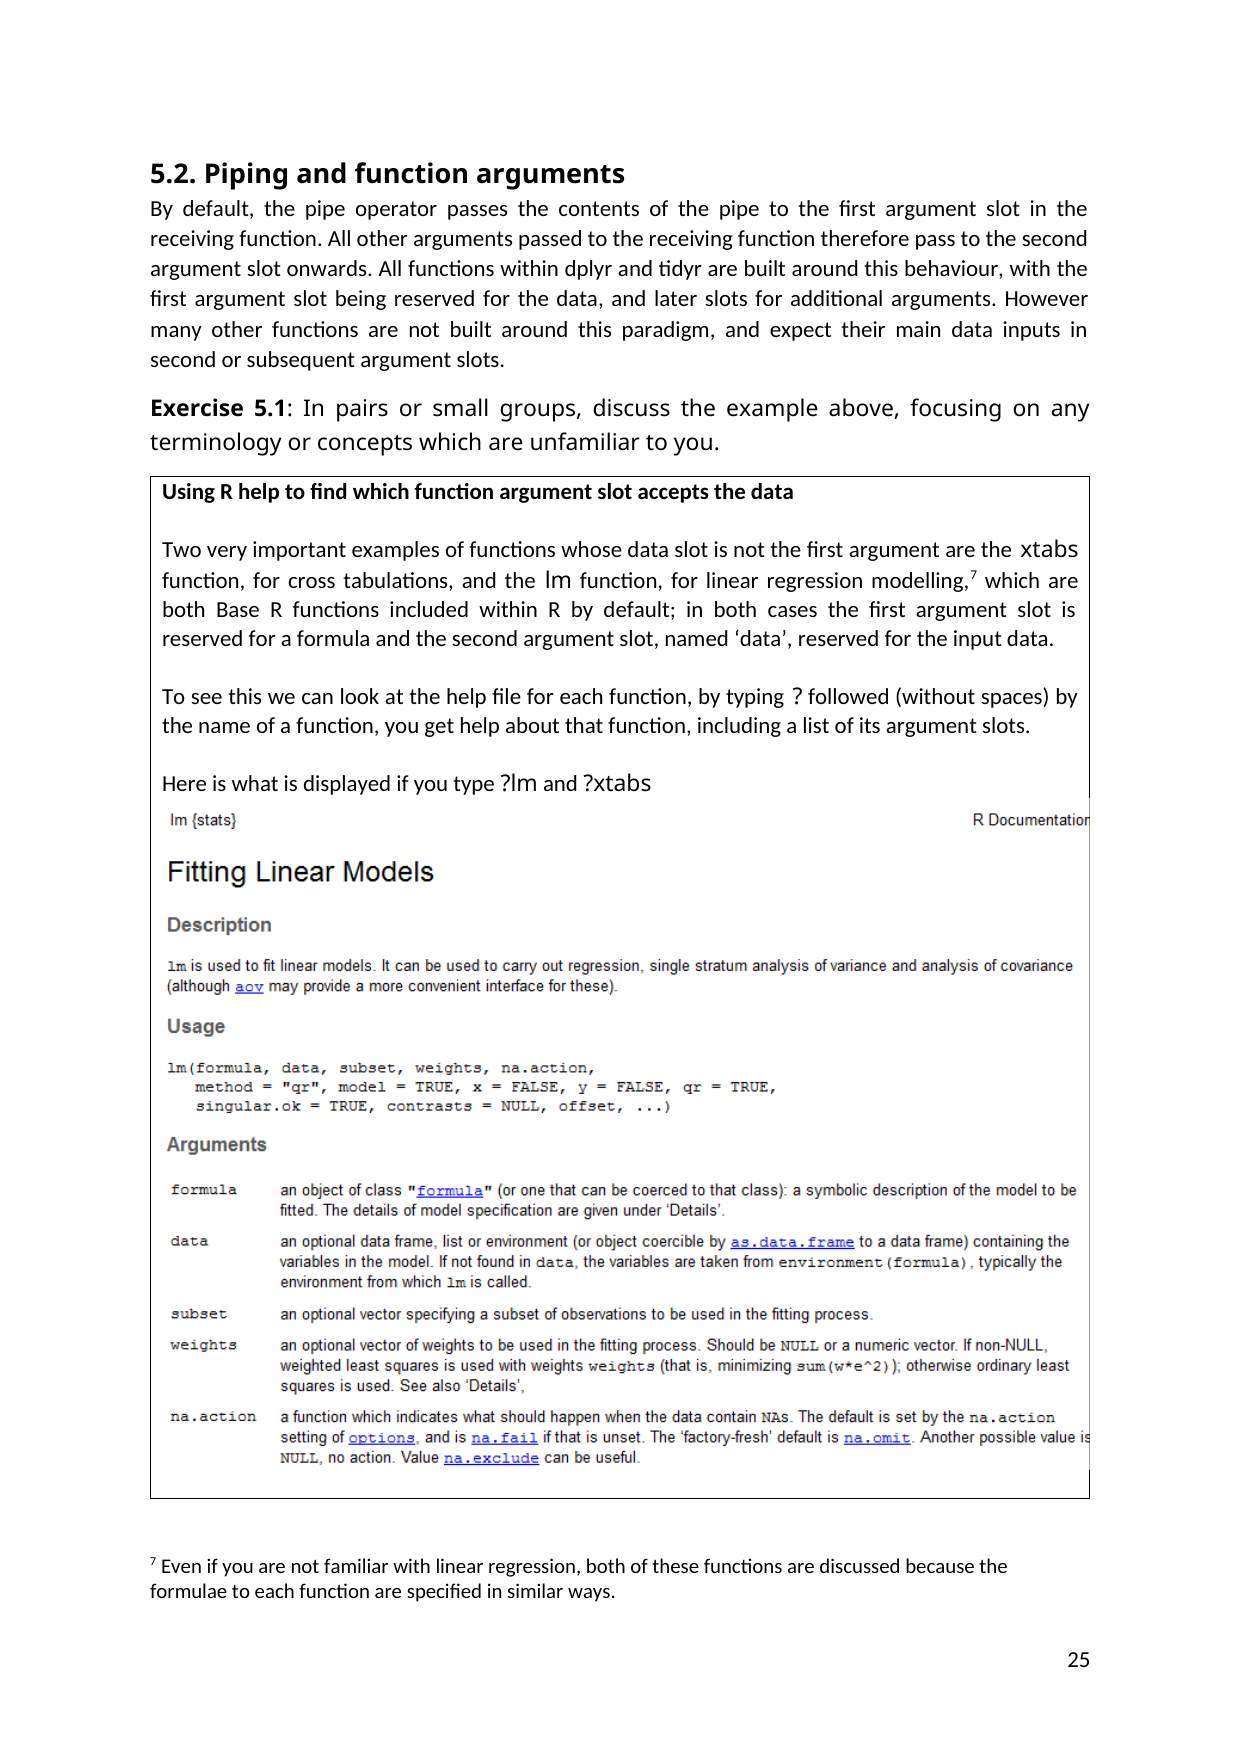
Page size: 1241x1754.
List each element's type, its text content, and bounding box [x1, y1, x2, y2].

text By default, the pipe operator passes the contents of the pipe to the first argument slot in the receiving function. All other arguments passed to the receiving function therefore pass to the second argument slot onwards. All functions within dplyr and tidyr are built around this behaviour, with the first argument slot being reserved for the data, and later slots for additional arguments. However many other functions are not built around this paradigm, and expect their main data inputs in second or subsequent argument slots. [150, 194, 1090, 373]
subtitle Piping and function arguments [150, 154, 1090, 191]
text Exercise 5.1: In pairs or small groups, discuss the example above, focusing on any terminology or concepts which are unfamiliar to you. [150, 392, 1090, 457]
picture [161, 798, 1090, 1470]
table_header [151, 477, 1089, 1498]
